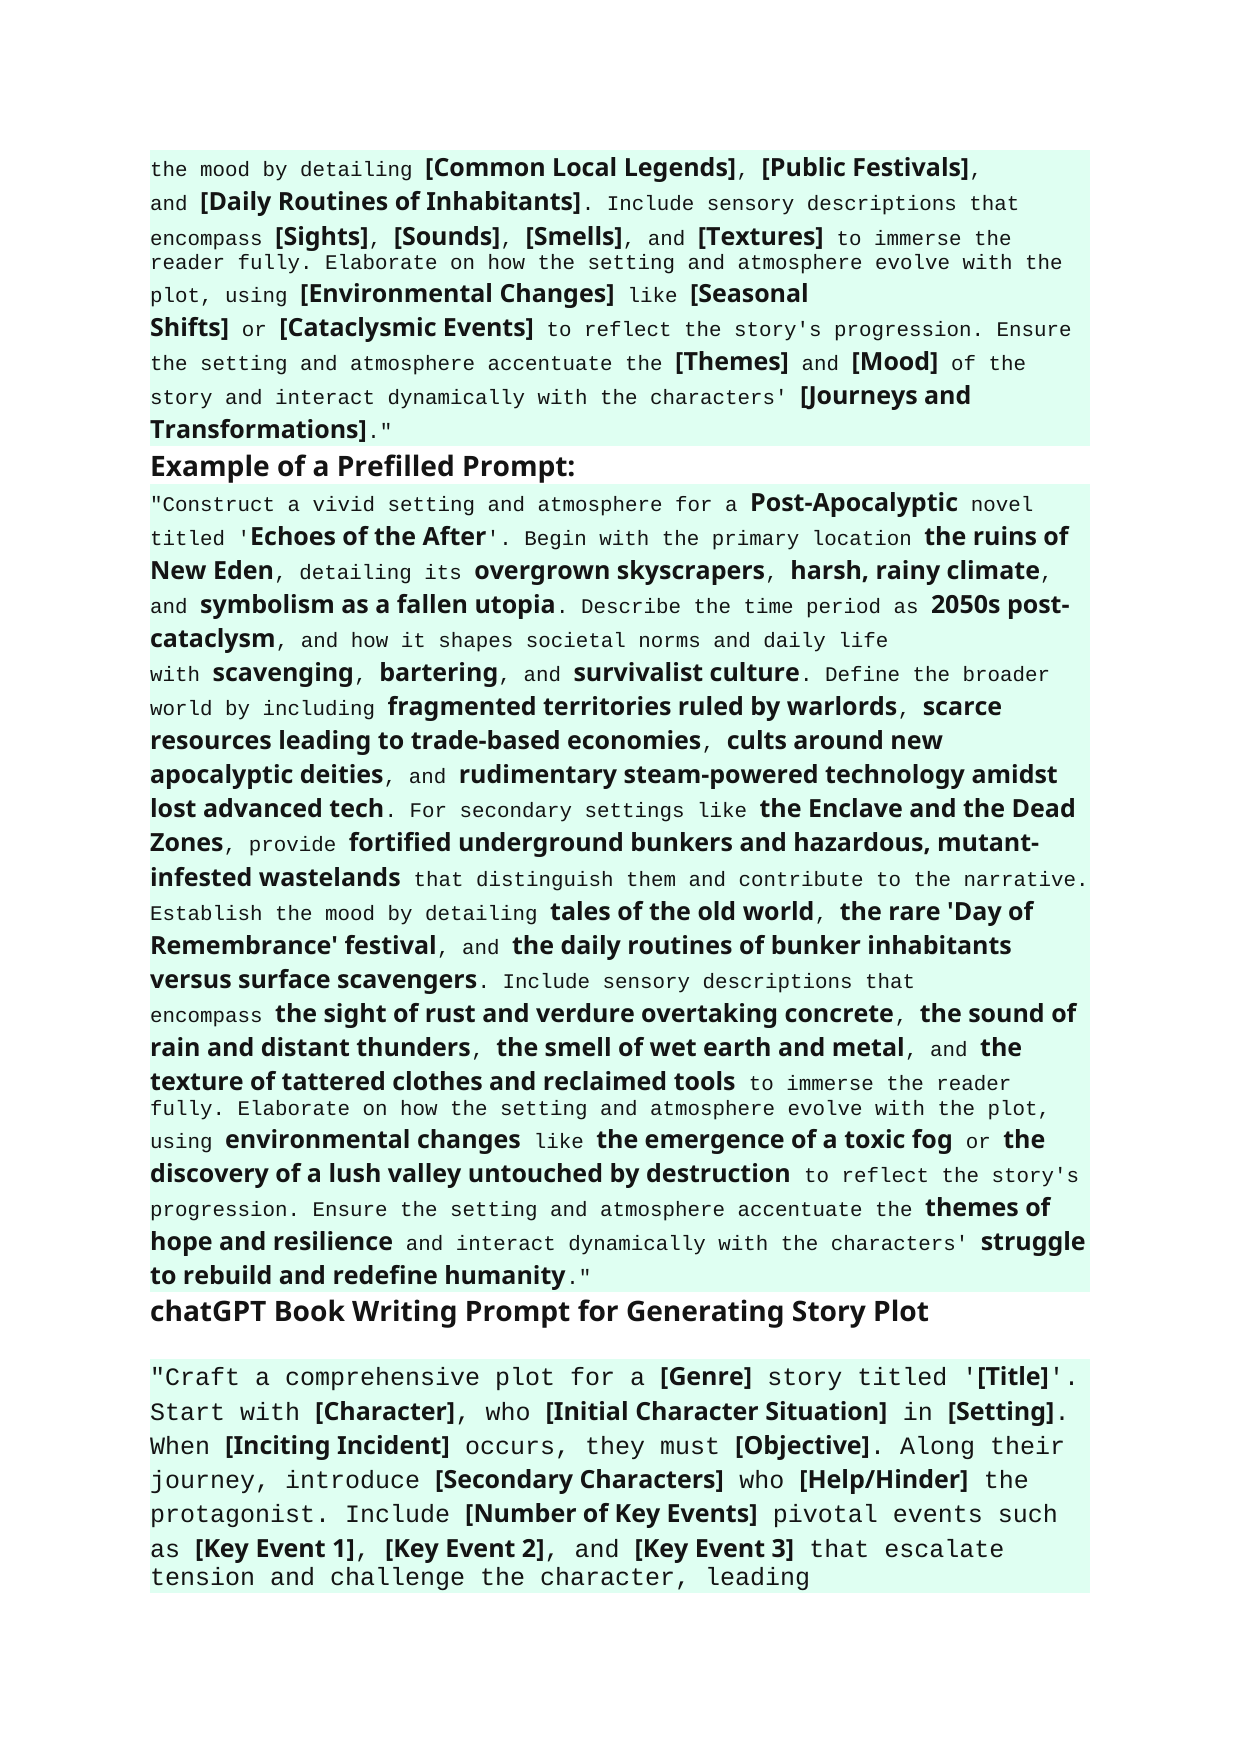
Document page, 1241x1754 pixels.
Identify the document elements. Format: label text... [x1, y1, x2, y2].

text "Construct a vivid setting and atmosphere for a Post-Apocalyptic novel titled 'Echoes of the After'. Begin with the primary location the ruins of New Eden, detailing its overgrown skyscrapers, harsh, rainy climate, and symbolism as a fallen utopia. Describe the time period as 2050s post-cataclysm, and how it shapes societal norms and daily life with scavenging, bartering, and survivalist culture. Define the broader world by including fragmented territories ruled by warlords, scarce resources leading to trade-based economies, cults around new apocalyptic deities, and rudimentary steam-powered technology amidst lost advanced tech. For secondary settings like the Enclave and the Dead Zones, provide fortified underground bunkers and hazardous, mutant-infested wastelands that distinguish them and contribute to the narrative. Establish the mood by detailing tales of the old world, the rare 'Day of Remembrance' festival, and the daily routines of bunker inhabitants versus surface scavengers. Include sensory descriptions that encompass the sight of rust and verdure overtaking concrete, the sound of rain and distant thunders, the smell of wet earth and metal, and the texture of tattered clothes and reclaimed tools to immerse the reader fully. Elaborate on how the setting and atmosphere evolve with the plot, using environmental changes like the emergence of a toxic fog or the discovery of a lush valley untouched by destruction to reflect the story's progression. Ensure the setting and atmosphere accentuate the themes of hope and resilience and interact dynamically with the characters' struggle to rebuild and redefine humanity." [150, 484, 1090, 1292]
text Example of a Prefilled Prompt: [150, 446, 1090, 484]
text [150, 150, 1090, 446]
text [150, 1359, 1090, 1593]
subtitle chatGPT Book Writing Prompt for Generating Story Plot [150, 1292, 1090, 1330]
